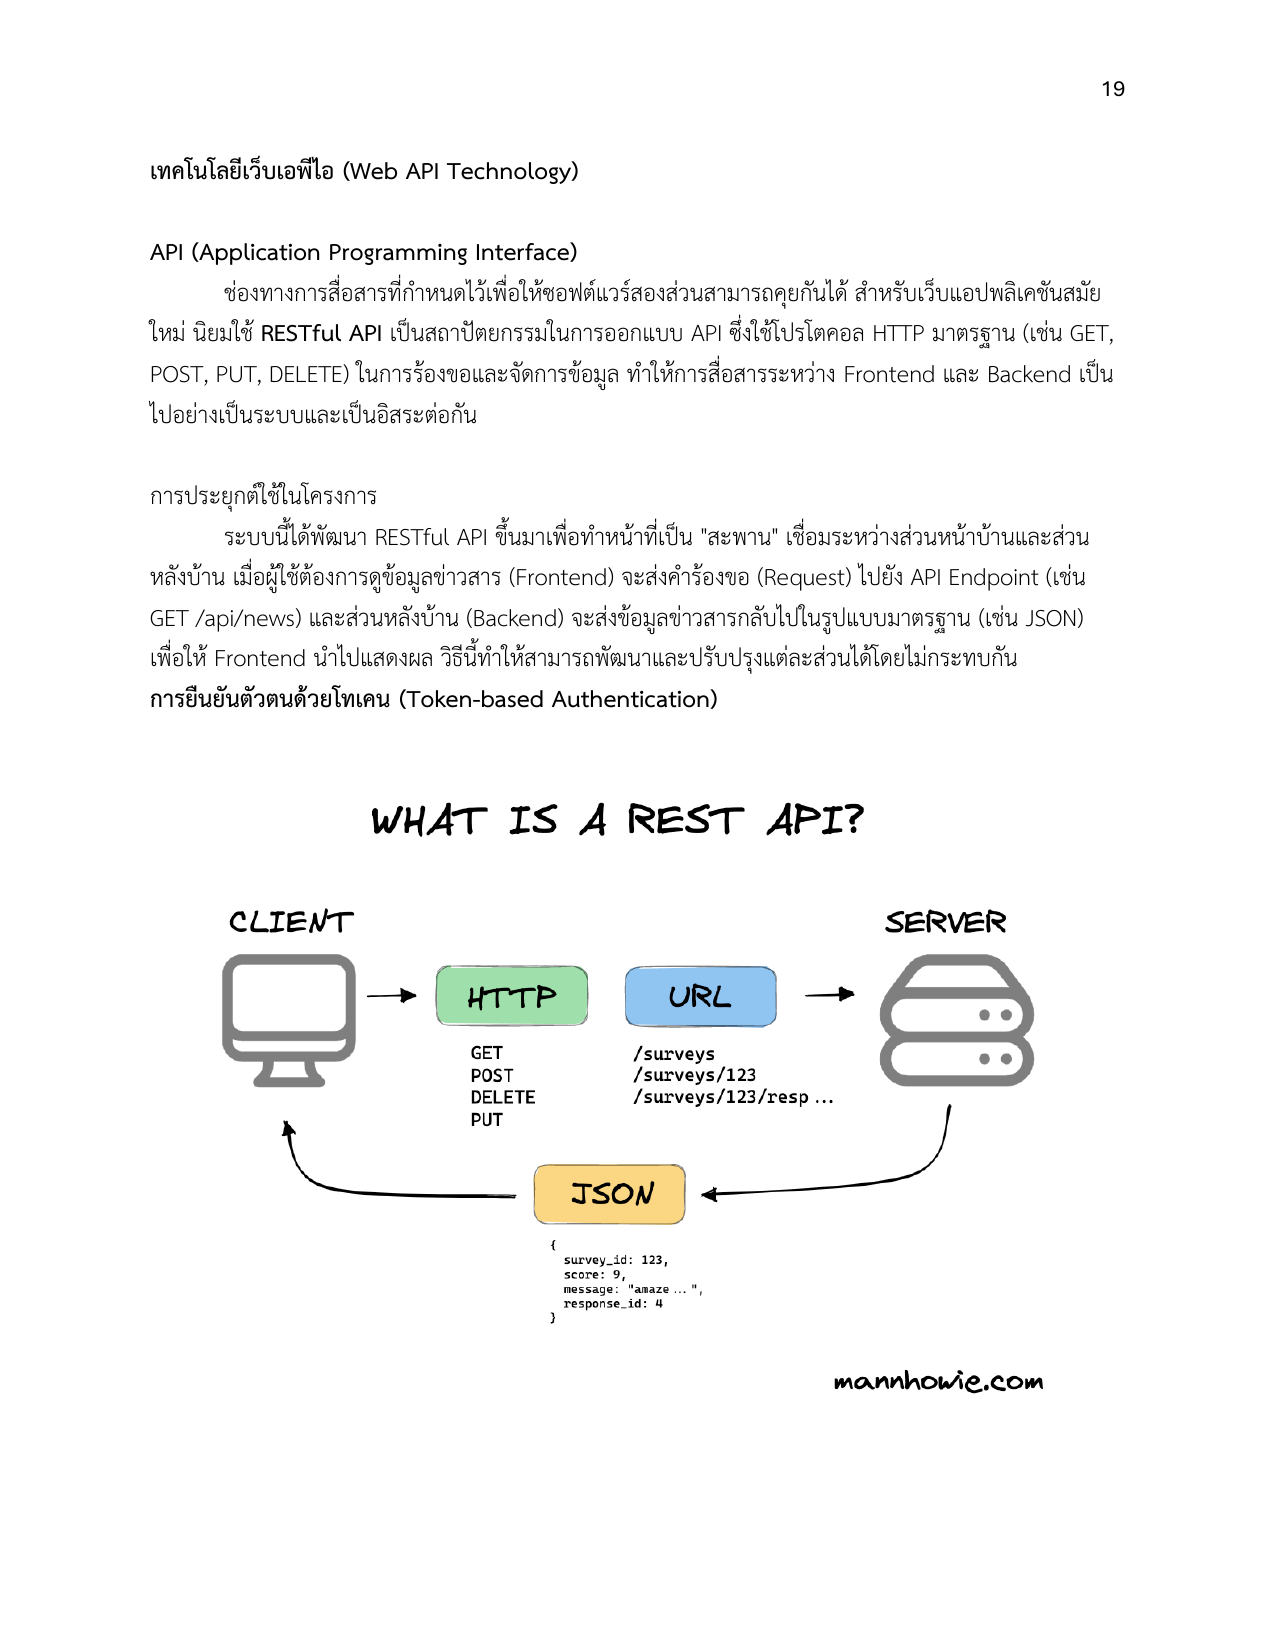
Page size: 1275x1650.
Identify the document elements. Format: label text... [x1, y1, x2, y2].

text การยืนยันตัวตนด้วยโทเคน (Token-based Authentication) [150, 678, 1125, 716]
text การประยุกต์ใช้ในโครงการ [150, 475, 1125, 513]
text ช่องทางการสื่อสารที่กำหนดไว้เพื่อให้ซอฟต์แวร์สองส่วนสามารถคุยกันได้ สำหรับเว็บแอปพลิเคชันสมัยใหม่ นิยมใช้ RESTful API เป็นสถาปัตยกรรมในการออกแบบ API ซึ่งใช้โปรโตคอล HTTP มาตรฐาน (เช่น GET, POST, PUT, DELETE) ในการร้องขอและจัดการข้อมูล ทำให้การสื่อสารระหว่าง Frontend และ Backend เป็นไปอย่างเป็นระบบและเป็นอิสระต่อกัน [150, 272, 1125, 431]
text เทคโนโลยีเว็บเอพีไอ (Web API Technology) [150, 150, 1125, 188]
picture [150, 749, 1125, 1433]
text API (Application Programming Interface) [150, 231, 1125, 269]
text ระบบนี้ได้พัฒนา RESTful API ขึ้นมาเพื่อทำหน้าที่เป็น "สะพาน" เชื่อมระหว่างส่วนหน้าบ้านและส่วนหลังบ้าน เมื่อผู้ใช้ต้องการดูข้อมูลข่าวสาร (Frontend) จะส่งคำร้องขอ (Request) ไปยัง API Endpoint (เช่น GET /api/news) และส่วนหลังบ้าน (Backend) จะส่งข้อมูลข่าวสารกลับไปในรูปแบบมาตรฐาน (เช่น JSON) เพื่อให้ Frontend นำไปแสดงผล วิธีนี้ทำให้สามารถพัฒนาและปรับปรุงแต่ละส่วนได้โดยไม่กระทบกัน [150, 516, 1125, 675]
